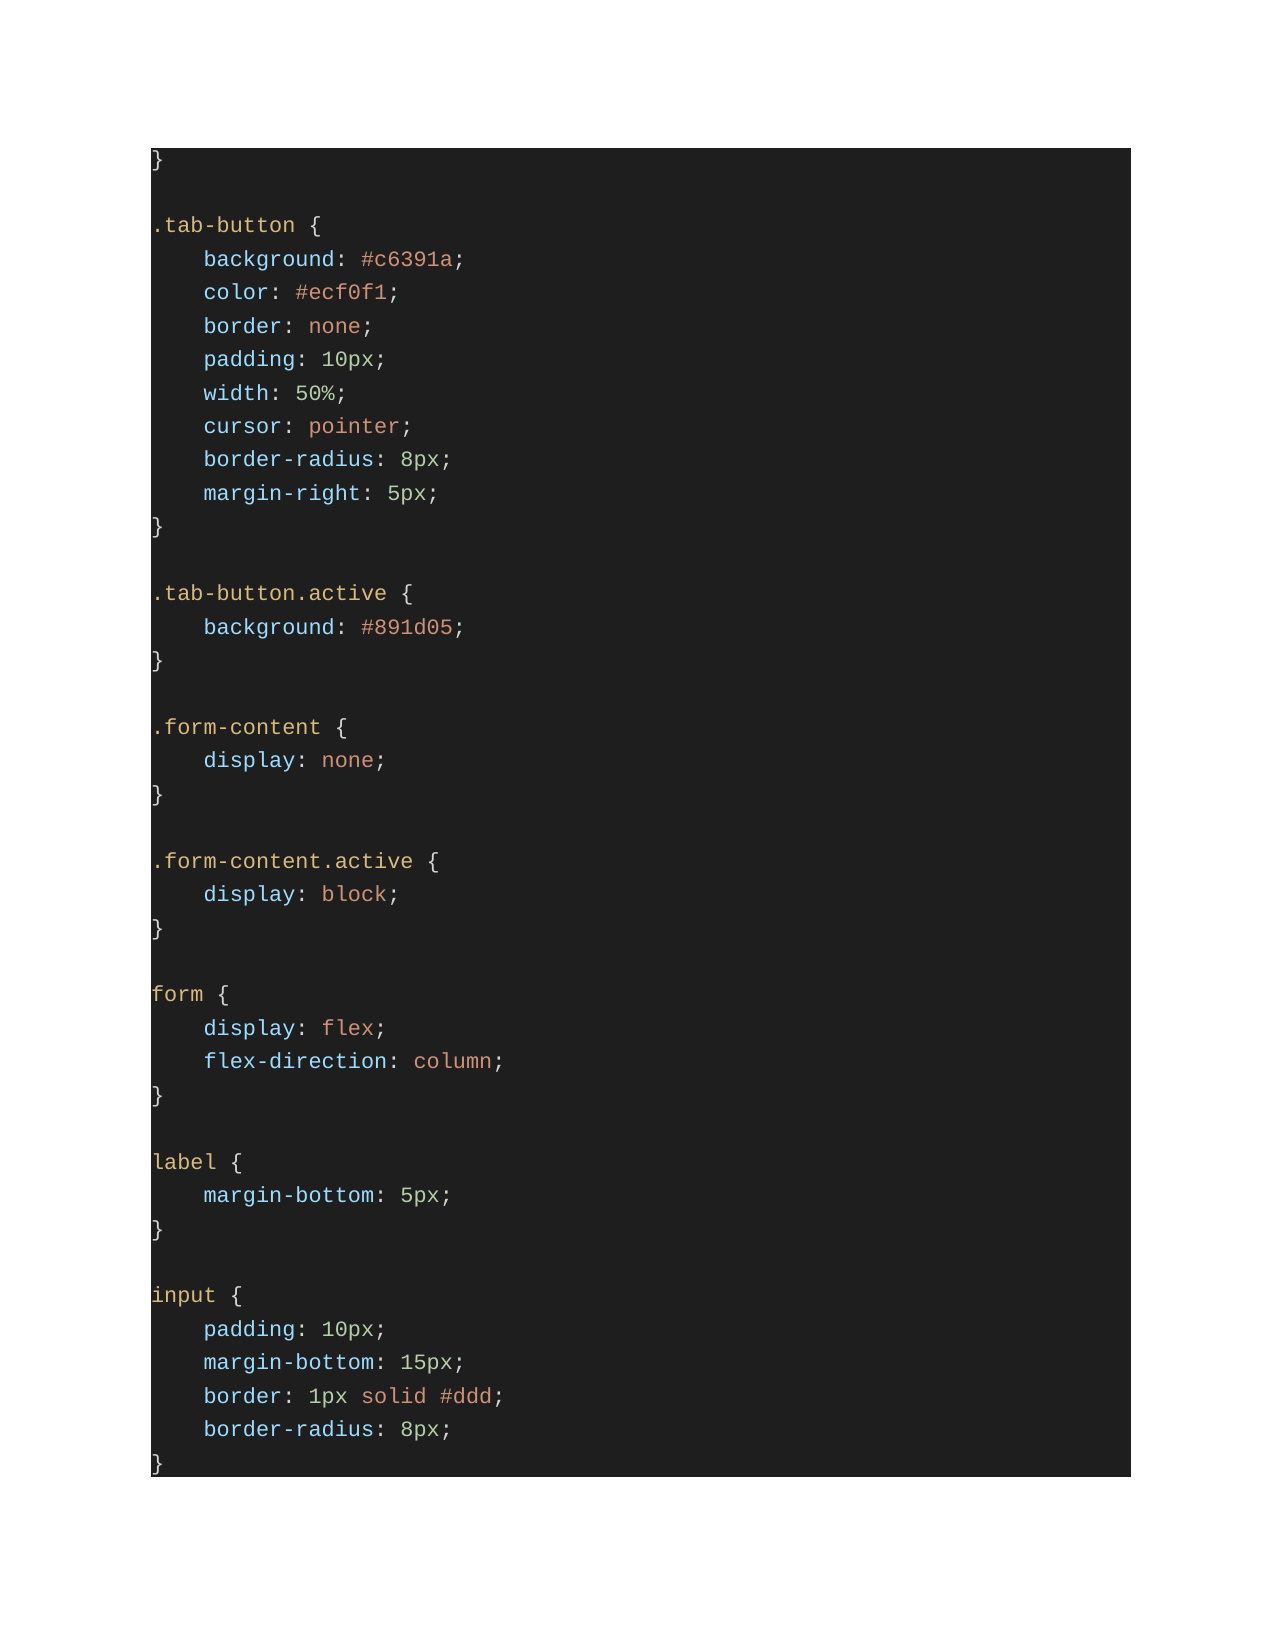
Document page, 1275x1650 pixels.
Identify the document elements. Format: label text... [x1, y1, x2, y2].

text width: 50%; [151, 382, 1131, 407]
text form { [151, 984, 1131, 1008]
text margin-bottom: 5px; [151, 1184, 1131, 1209]
text } [151, 783, 1131, 808]
text } [151, 1452, 1131, 1477]
text border-radius: 8px; [151, 449, 1131, 473]
text .form-content.active { [151, 850, 1131, 875]
text color: #ecf0f1; [151, 281, 1131, 306]
text label { [151, 1151, 1131, 1176]
text .form-content { [151, 716, 1131, 741]
text } [151, 148, 1131, 172]
text margin-bottom: 15px; [151, 1351, 1131, 1376]
text display: none; [151, 749, 1131, 774]
text display: block; [151, 883, 1131, 908]
text margin-right: 5px; [151, 482, 1131, 507]
text input { [151, 1284, 1131, 1309]
text border: none; [151, 315, 1131, 340]
text background: #891d05; [151, 616, 1131, 641]
text } [151, 1218, 1131, 1242]
text display: flex; [151, 1017, 1131, 1042]
text padding: 10px; [151, 348, 1131, 373]
text border: 1px solid #ddd; [151, 1385, 1131, 1410]
text cursor: pointer; [151, 415, 1131, 440]
text } [151, 516, 1131, 540]
text background: #c6391a; [151, 248, 1131, 273]
text flex-direction: column; [151, 1051, 1131, 1075]
text padding: 10px; [151, 1318, 1131, 1343]
text } [151, 917, 1131, 942]
text } [151, 1084, 1131, 1109]
text border-radius: 8px; [151, 1418, 1131, 1443]
text } [151, 649, 1131, 674]
text .tab-button { [151, 214, 1131, 239]
text .tab-button.active { [151, 582, 1131, 607]
